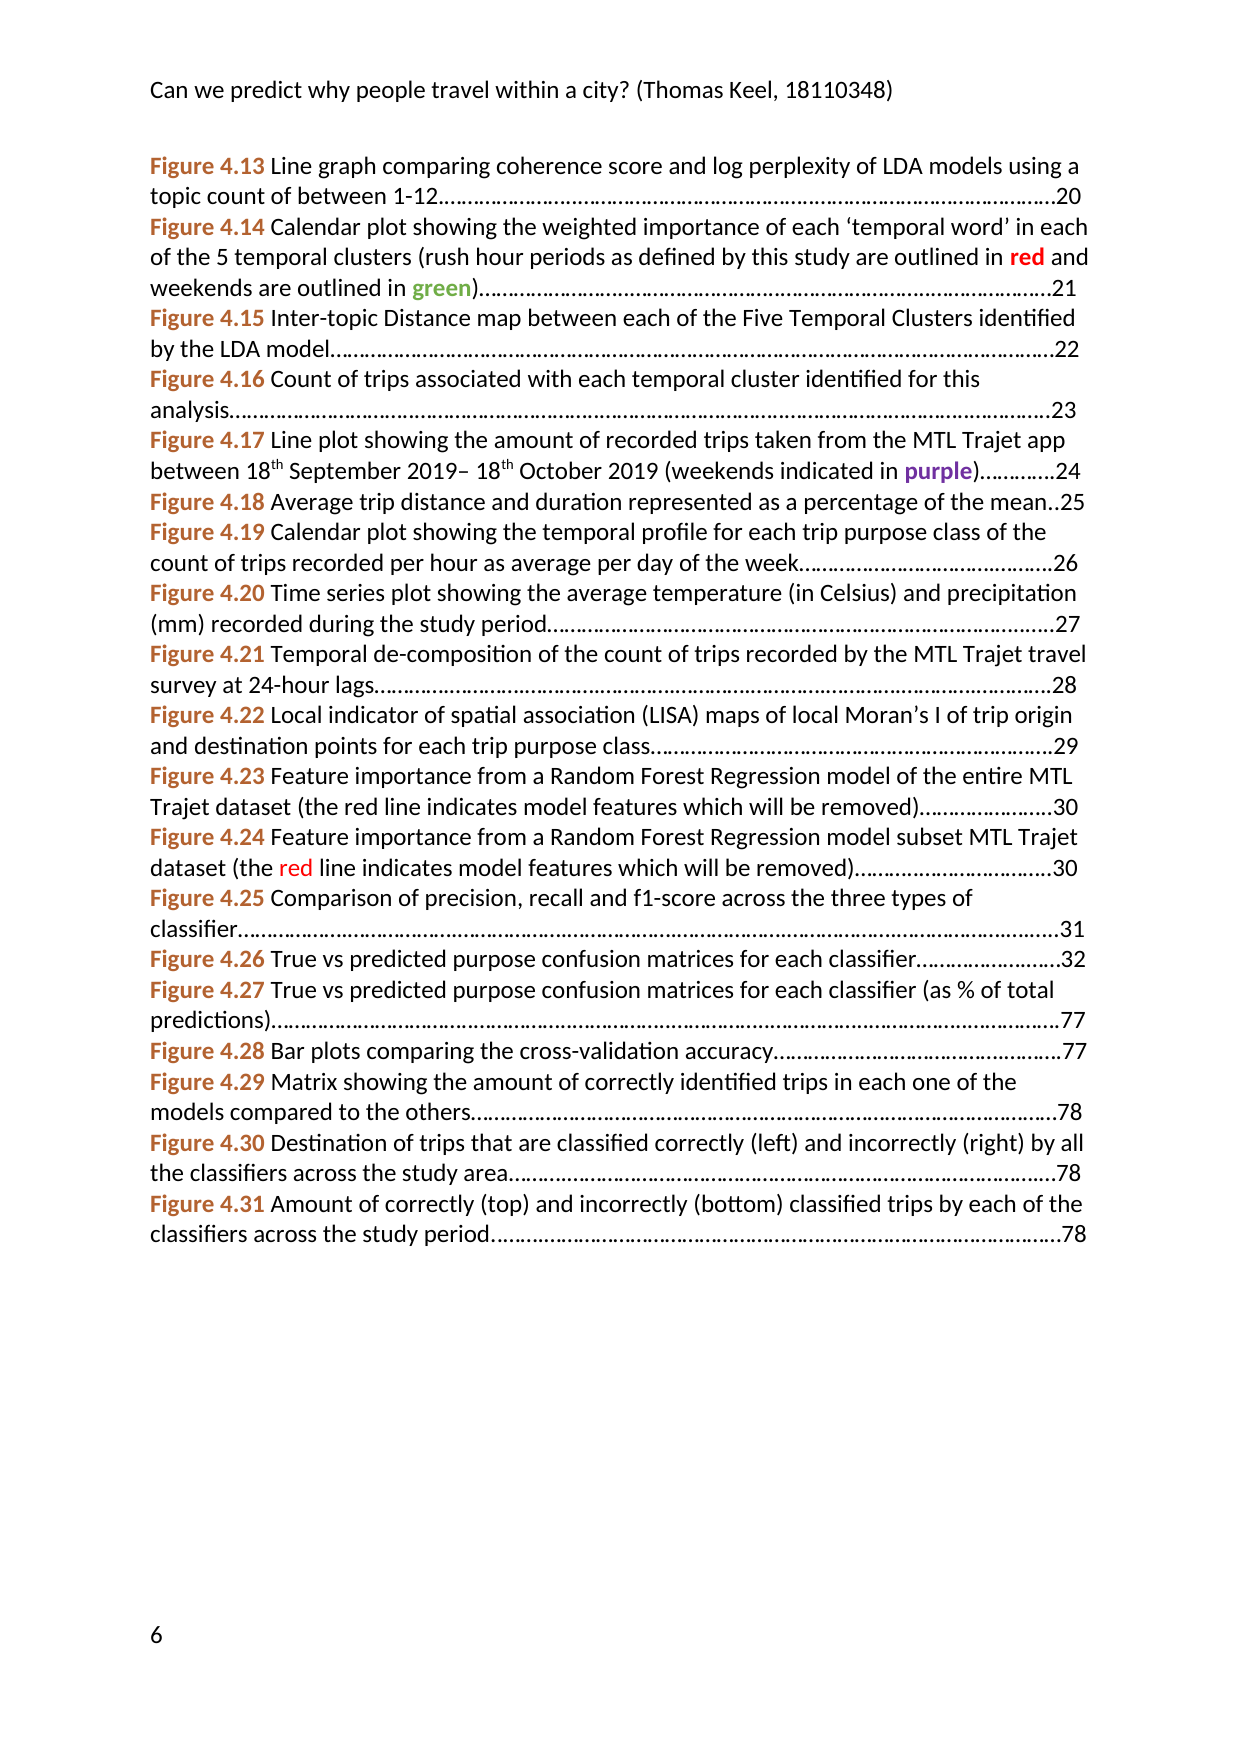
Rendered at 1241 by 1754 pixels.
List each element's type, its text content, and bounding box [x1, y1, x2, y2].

text Figure 4.27 True vs predicted purpose confusion matrices for each classifier (as % of total predictions)……………………………..……………..……………..……………..……………..……………..…………….77 [150, 974, 1090, 1035]
text Figure 4.17 Line plot showing the amount of recorded trips taken from the MTL Trajet app between 18th September 2019– 18th October 2019 (weekends indicated in purple)………….24 [150, 425, 1090, 486]
text Figure 4.28 Bar plots comparing the cross-validation accuracy………………………………….……….77 [150, 1035, 1090, 1066]
text Figure 4.21 Temporal de-composition of the count of trips recorded by the MTL Trajet travel survey at 24-hour lags………….………….………….………….………….………….………….………….………….28 [150, 638, 1090, 699]
text Figure 4.31 Amount of correctly (top) and incorrectly (bottom) classified trips by each of the classifiers across the study period..…….………………………………………………………………………………78 [150, 1188, 1090, 1249]
text Figure 4.15 Inter-topic Distance map between each of the Five Temporal Clusters identified by the LDA model………………………………………………………………………………………………………………22 [150, 303, 1090, 364]
text Figure 4.14 Calendar plot showing the weighted importance of each ‘temporal word’ in each of the 5 temporal clusters (rush hour periods as defined by this study are outlined in red and weekends are outlined in green)……………………..……………………..……………………..…………………21 [150, 211, 1090, 303]
text Figure 4.16 Count of trips associated with each temporal cluster identified for this analysis…………………………..…………………………..…………………………..…………………………..…………..23 [150, 364, 1090, 425]
text Figure 4.24 Feature importance from a Random Forest Regression model subset MTL Trajet dataset (the red line indicates model features which will be removed)………..…………………..30 [150, 821, 1090, 882]
text Figure 4.30 Destination of trips that are classified correctly (left) and incorrectly (right) by all the classifiers across the study area……….……………………………………………………………………….…78 [150, 1127, 1090, 1188]
text Figure 4.29 Matrix showing the amount of correctly identified trips in each one of the models compared to the others…………………………………………………………………………………………78 [150, 1066, 1090, 1127]
text Figure 4.13 Line graph comparing coherence score and log perplexity of LDA models using a topic count of between 1-12.…………………..…………………………………..……………………………………20 [150, 150, 1090, 211]
text Figure 4.20 Time series plot showing the average temperature (in Celsius) and precipitation (mm) recorded during the study period………………………………………………………………………..…..27 [150, 577, 1090, 638]
text Figure 4.23 Feature importance from a Random Forest Regression model of the entire MTL Trajet dataset (the red line indicates model features which will be removed)…………………..30 [150, 760, 1090, 821]
text Figure 4.25 Comparison of precision, recall and f1-score across the three types of classifier……………….……………….……………….……………….……………….……………….……………….….…..31 [150, 882, 1090, 943]
text Figure 4.18 Average trip distance and duration represented as a percentage of the mean..25 [150, 486, 1090, 516]
text Figure 4.26 True vs predicted purpose confusion matrices for each classifier……………….……32 [150, 943, 1090, 974]
text Figure 4.19 Calendar plot showing the temporal profile for each trip purpose class of the count of trips recorded per hour as average per day of the week…………………………….……….26 [150, 516, 1090, 577]
text Figure 4.22 Local indicator of spatial association (LISA) maps of local Moran’s I of trip origin and destination points for each trip purpose class…………………………………………………………….29 [150, 699, 1090, 760]
